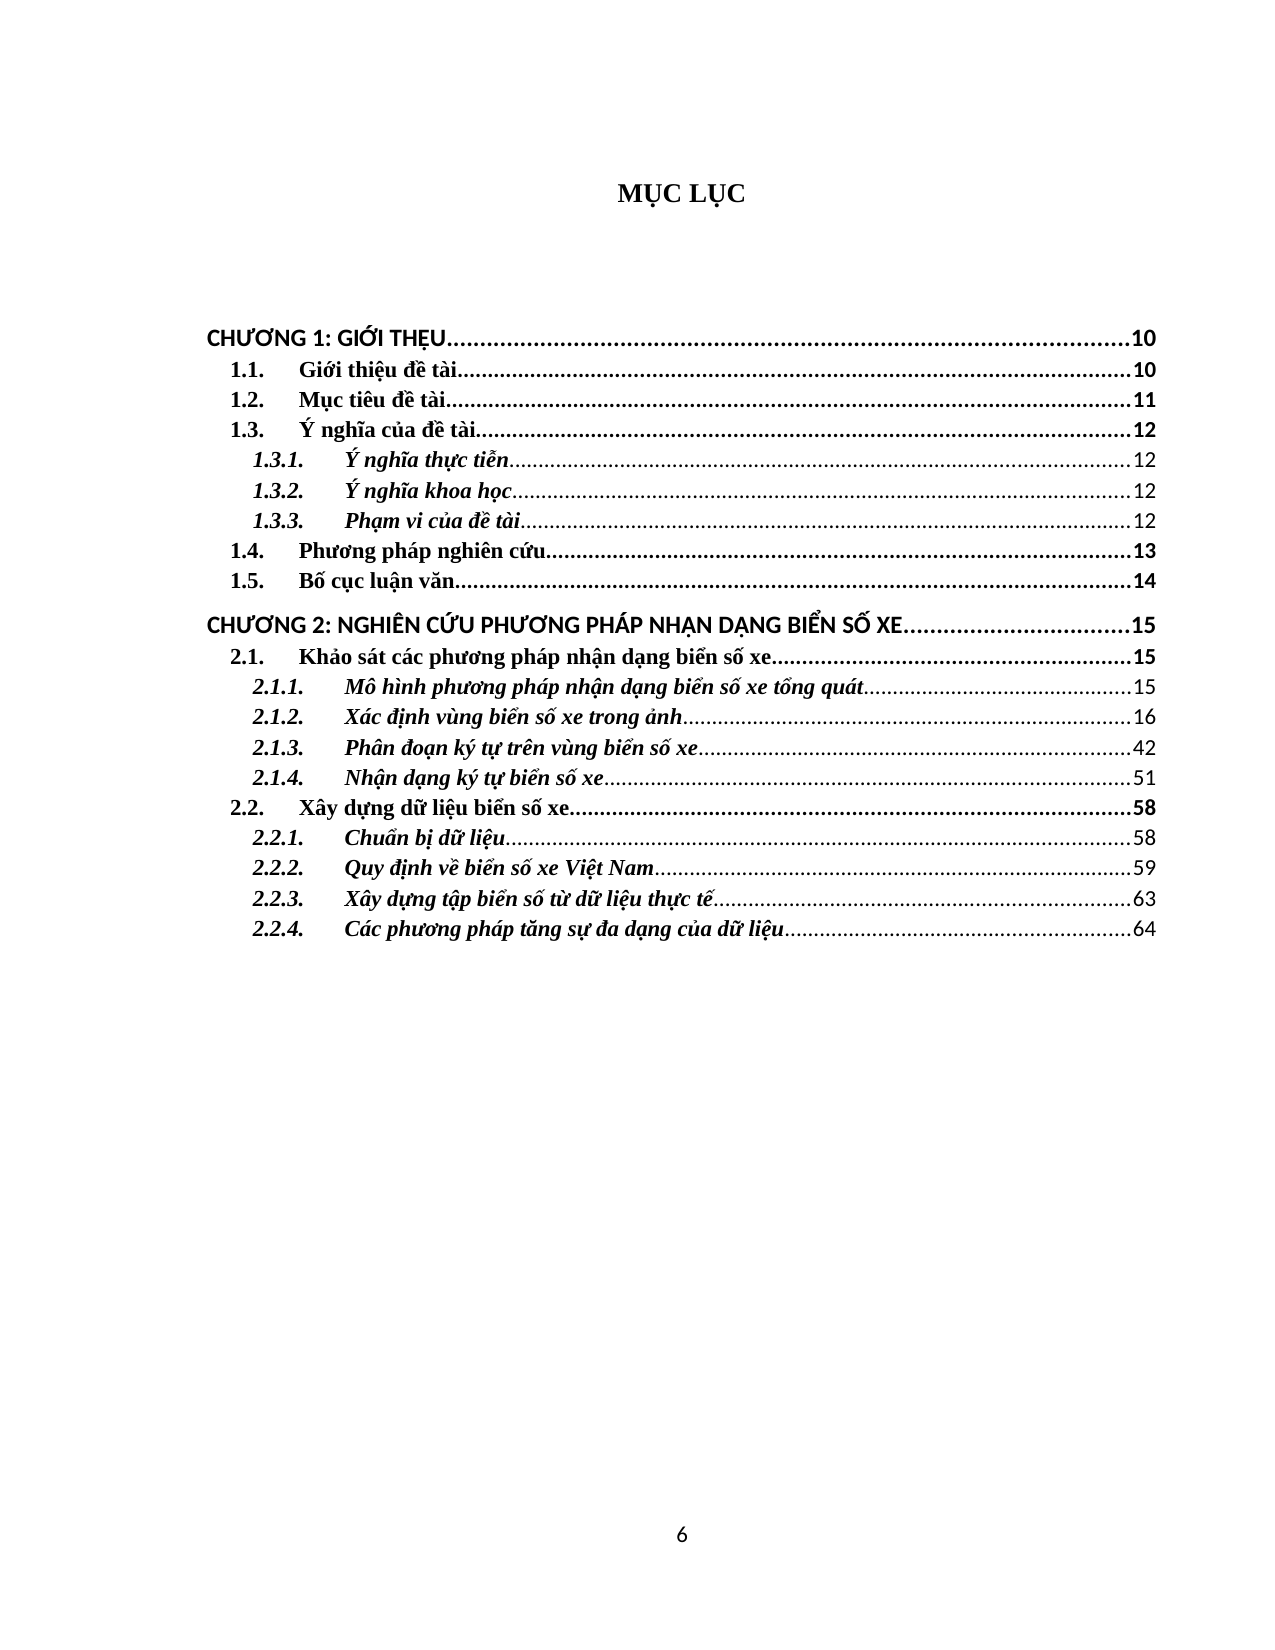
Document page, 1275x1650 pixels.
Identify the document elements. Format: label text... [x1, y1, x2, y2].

text MỤC LỤC [207, 177, 1157, 208]
